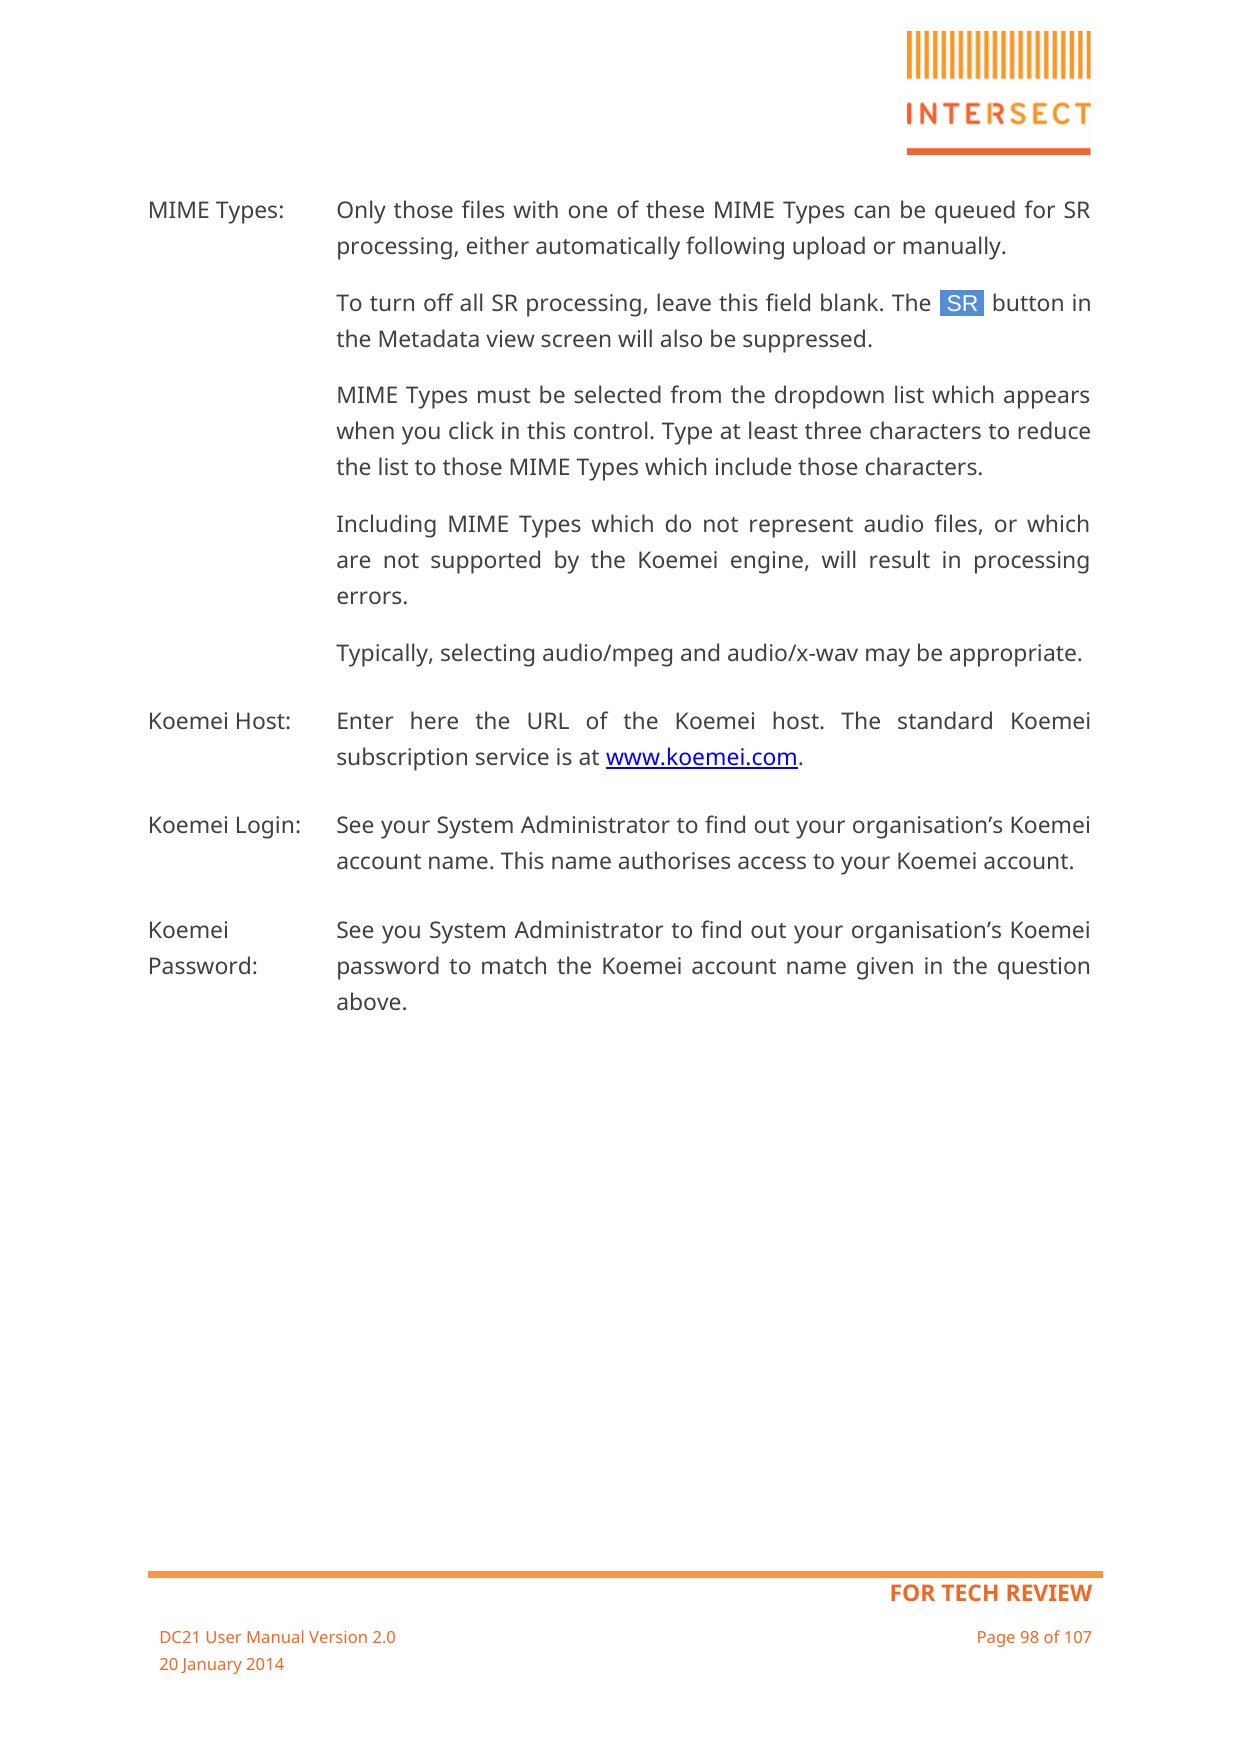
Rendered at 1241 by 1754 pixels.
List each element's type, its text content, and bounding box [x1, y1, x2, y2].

table_cell Koemei Login: [136, 797, 325, 901]
table_cell See your System Administrator to find out your organisation’s Koemei account name. This name authorises access to your Koemei account. [325, 797, 1103, 901]
table_cell Koemei Host: [136, 693, 325, 797]
table_cell SR Supported MIME Types: [136, 181, 325, 692]
picture [905, 29, 1093, 157]
table_cell See you System Administrator to find out your organisation’s Koemei password to match the Koemei account name given in the question above. [325, 901, 1103, 1042]
table_cell Enter here the URL of the Koemei host. The standard Koemei subscription service is at www.koemei.com. [325, 693, 1103, 797]
table_cell Koemei Password: [136, 901, 325, 1042]
